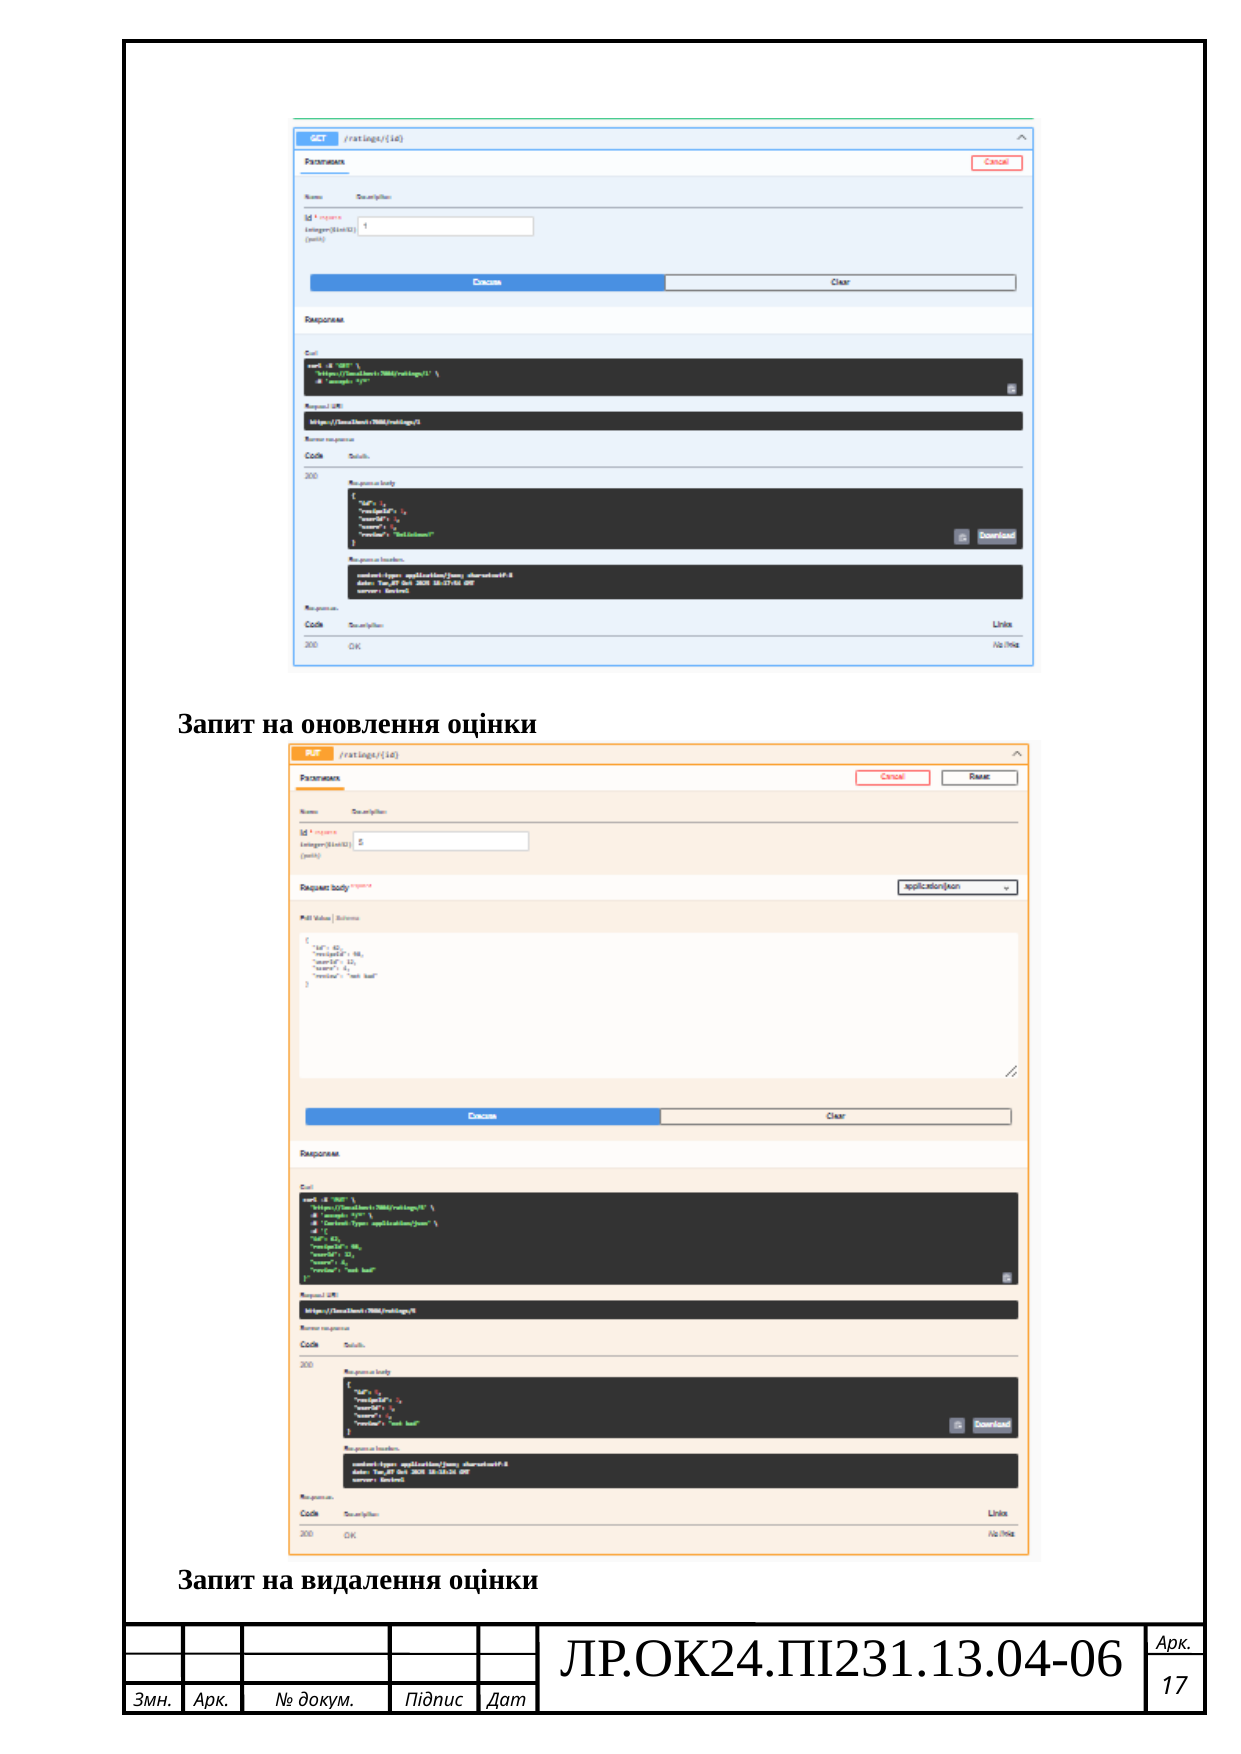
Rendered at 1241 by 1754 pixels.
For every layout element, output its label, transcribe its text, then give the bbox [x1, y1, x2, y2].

text Запит на видалення оцінки [177, 1562, 1152, 1596]
picture [287, 740, 1042, 1562]
picture [287, 118, 1042, 673]
text Запит на оновлення оцінки [177, 706, 1152, 740]
